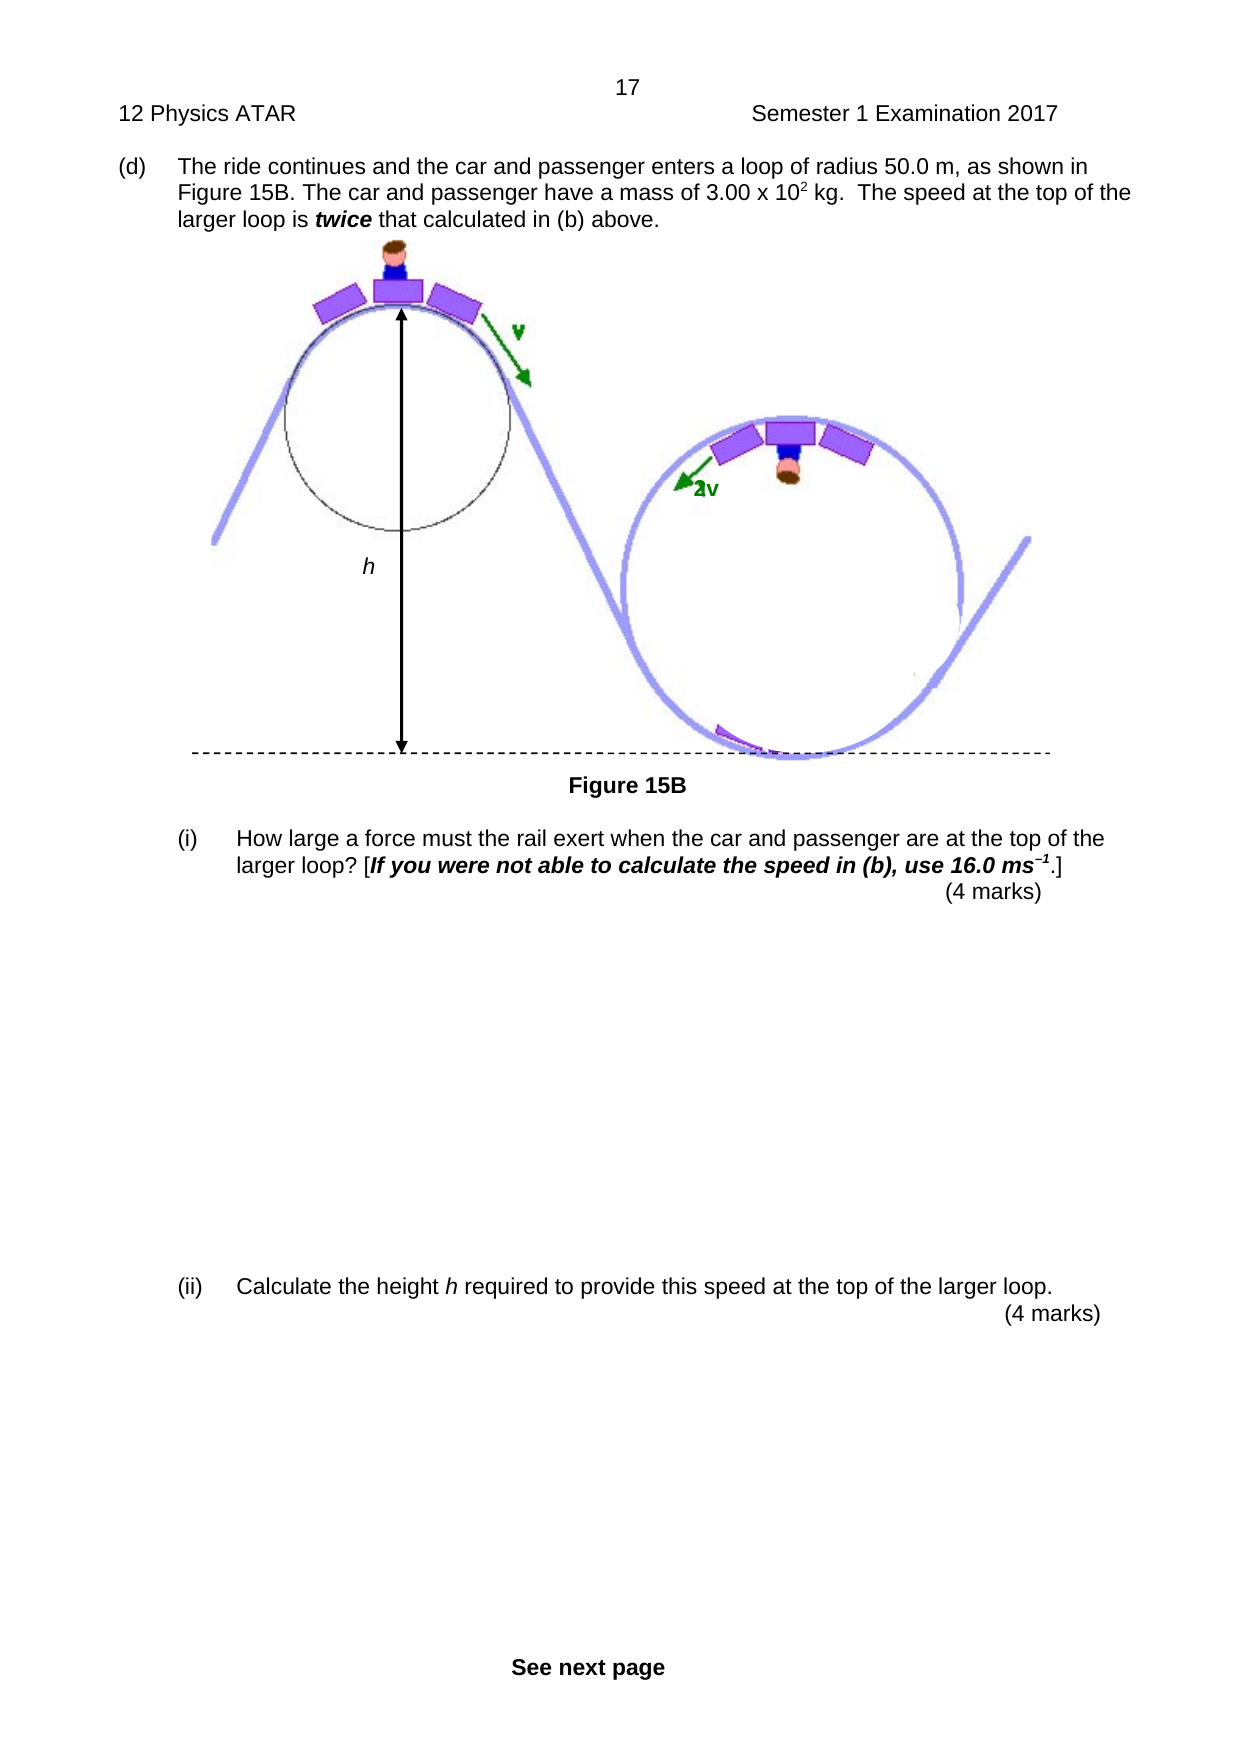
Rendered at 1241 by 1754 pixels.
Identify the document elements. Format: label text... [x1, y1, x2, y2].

list Calculate the height h required to provide this speed at the top of the larger loop. [177, 1273, 1137, 1299]
picture [211, 231, 1044, 773]
list How large a force must the rail exert when the car and passenger are at the top of the larger loop? [If you were not able to calculate the speed in (b), use 16.0 ms–1.] (4 marks) [177, 825, 1137, 904]
text Figure 15B [118, 772, 1137, 799]
list The ride continues and the car and passenger enters a loop of radius 50.0 m, as shown in Figure 15B. The car and passenger have a mass of 3.00 x 102 kg. The speed at the top of the larger loop is twice that calculated in (b) above. [118, 153, 1137, 232]
text (4 marks) [177, 1299, 1137, 1326]
